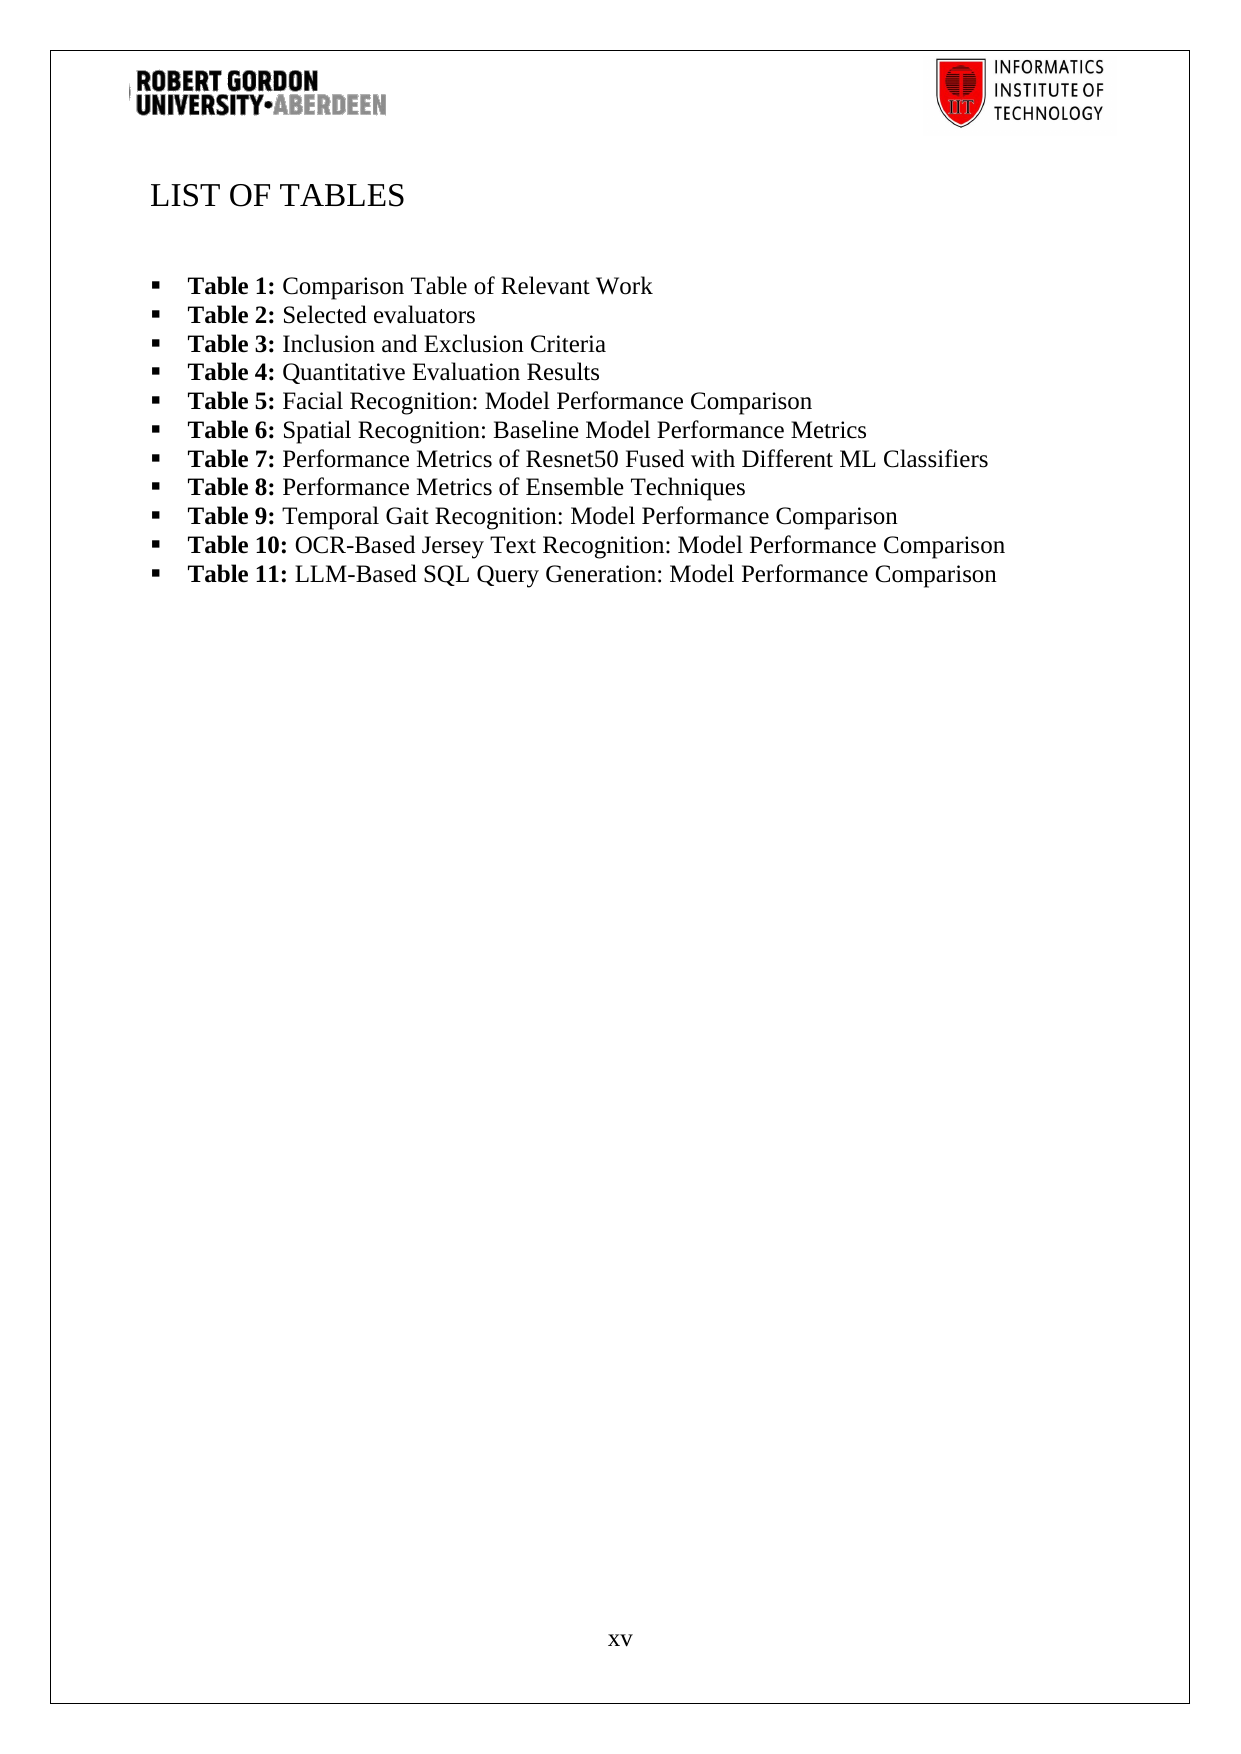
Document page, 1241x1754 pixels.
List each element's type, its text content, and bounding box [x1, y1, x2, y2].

list Table 3: Inclusion and Exclusion Criteria [150, 329, 1090, 357]
picture [922, 56, 1117, 136]
list Table 8: Performance Metrics of Ensemble Techniques [150, 472, 1090, 501]
picture [129, 53, 400, 122]
list Table 1: Comparison Table of Relevant Work [150, 271, 1090, 300]
list Table 5: Facial Recognition: Model Performance Comparison [150, 386, 1090, 415]
list Table 6: Spatial Recognition: Baseline Model Performance Metrics [150, 415, 1090, 444]
subtitle LIST OF TABLES [150, 175, 1090, 213]
list Table 2: Selected evaluators [150, 300, 1090, 329]
list Table 10: OCR-Based Jersey Text Recognition: Model Performance Comparison [150, 530, 1090, 559]
list Table 7: Performance Metrics of Resnet50 Fused with Different ML Classifiers [150, 444, 1090, 472]
list Table 11: LLM-Based SQL Query Generation: Model Performance Comparison [150, 559, 1090, 587]
list Table 4: Quantitative Evaluation Results [150, 357, 1090, 386]
list Table 9: Temporal Gait Recognition: Model Performance Comparison [150, 501, 1090, 530]
